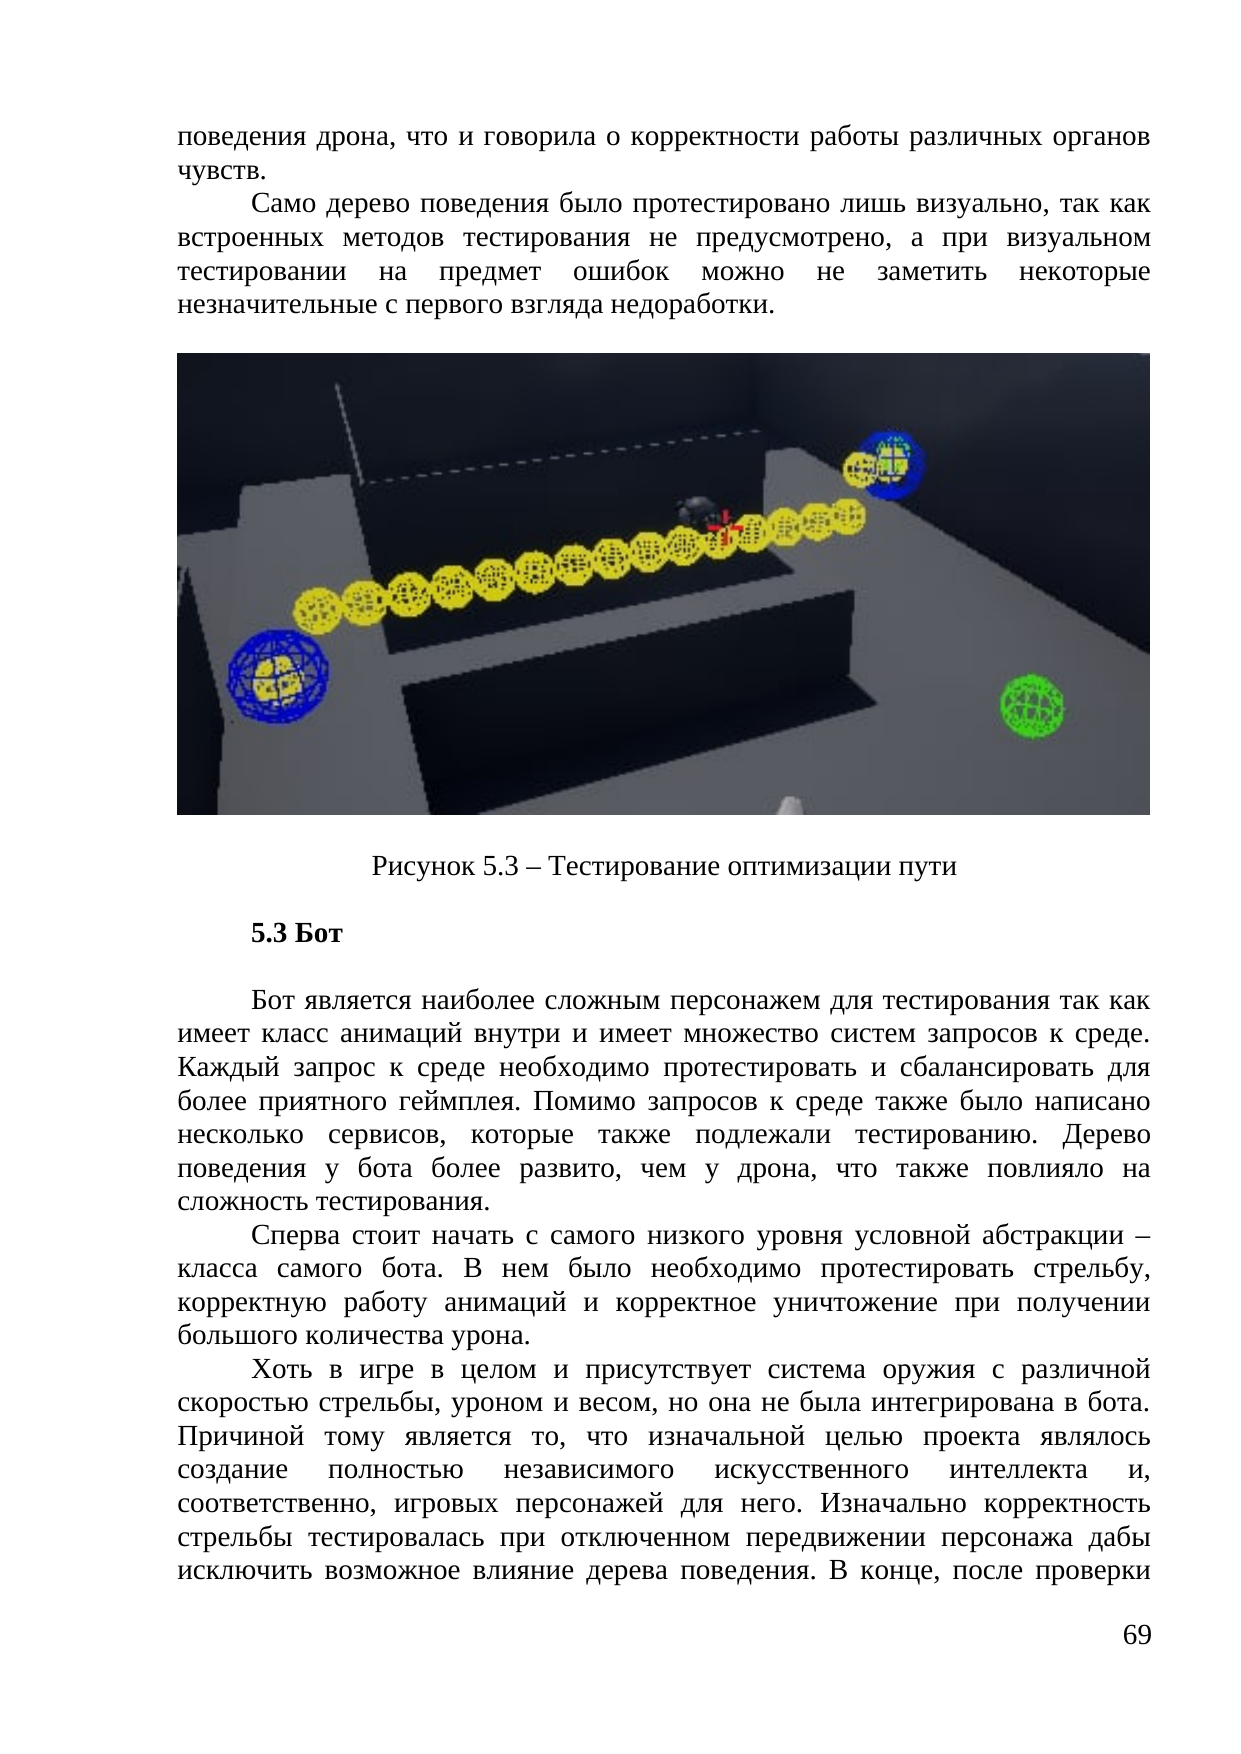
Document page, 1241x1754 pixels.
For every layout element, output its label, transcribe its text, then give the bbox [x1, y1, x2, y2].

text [177, 118, 1152, 186]
text Сперва стоит начать с самого низкого уровня условной абстракции – класса самого бота. В нем было необходимо протестировать стрельбу, корректную работу анимаций и корректное уничтожение при получении большого количества урона. [177, 1217, 1152, 1351]
text Само дерево поведения было протестировано лишь визуально, так как встроенных методов тестирования не предусмотрено, а при визуальном тестировании на предмет ошибок можно не заметить некоторые незначительные с первого взгляда недоработки. [177, 186, 1152, 320]
picture [177, 353, 1150, 815]
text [177, 1351, 1152, 1586]
text Бот является наиболее сложным персонажем для тестирования так как имеет класс анимаций внутри и имеет множество систем запросов к среде. Каждый запрос к среде необходимо протестировать и сбалансировать для более приятного геймплея. Помимо запросов к среде также было написано несколько сервисов, которые также подлежали тестированию. Дерево поведения у бота более развито, чем у дрона, что также повлияло на сложность тестирования. [177, 982, 1152, 1217]
text 5.3 Бот [177, 915, 1152, 948]
text Рисунок 5.3 – Тестирование оптимизации пути [177, 848, 1152, 881]
